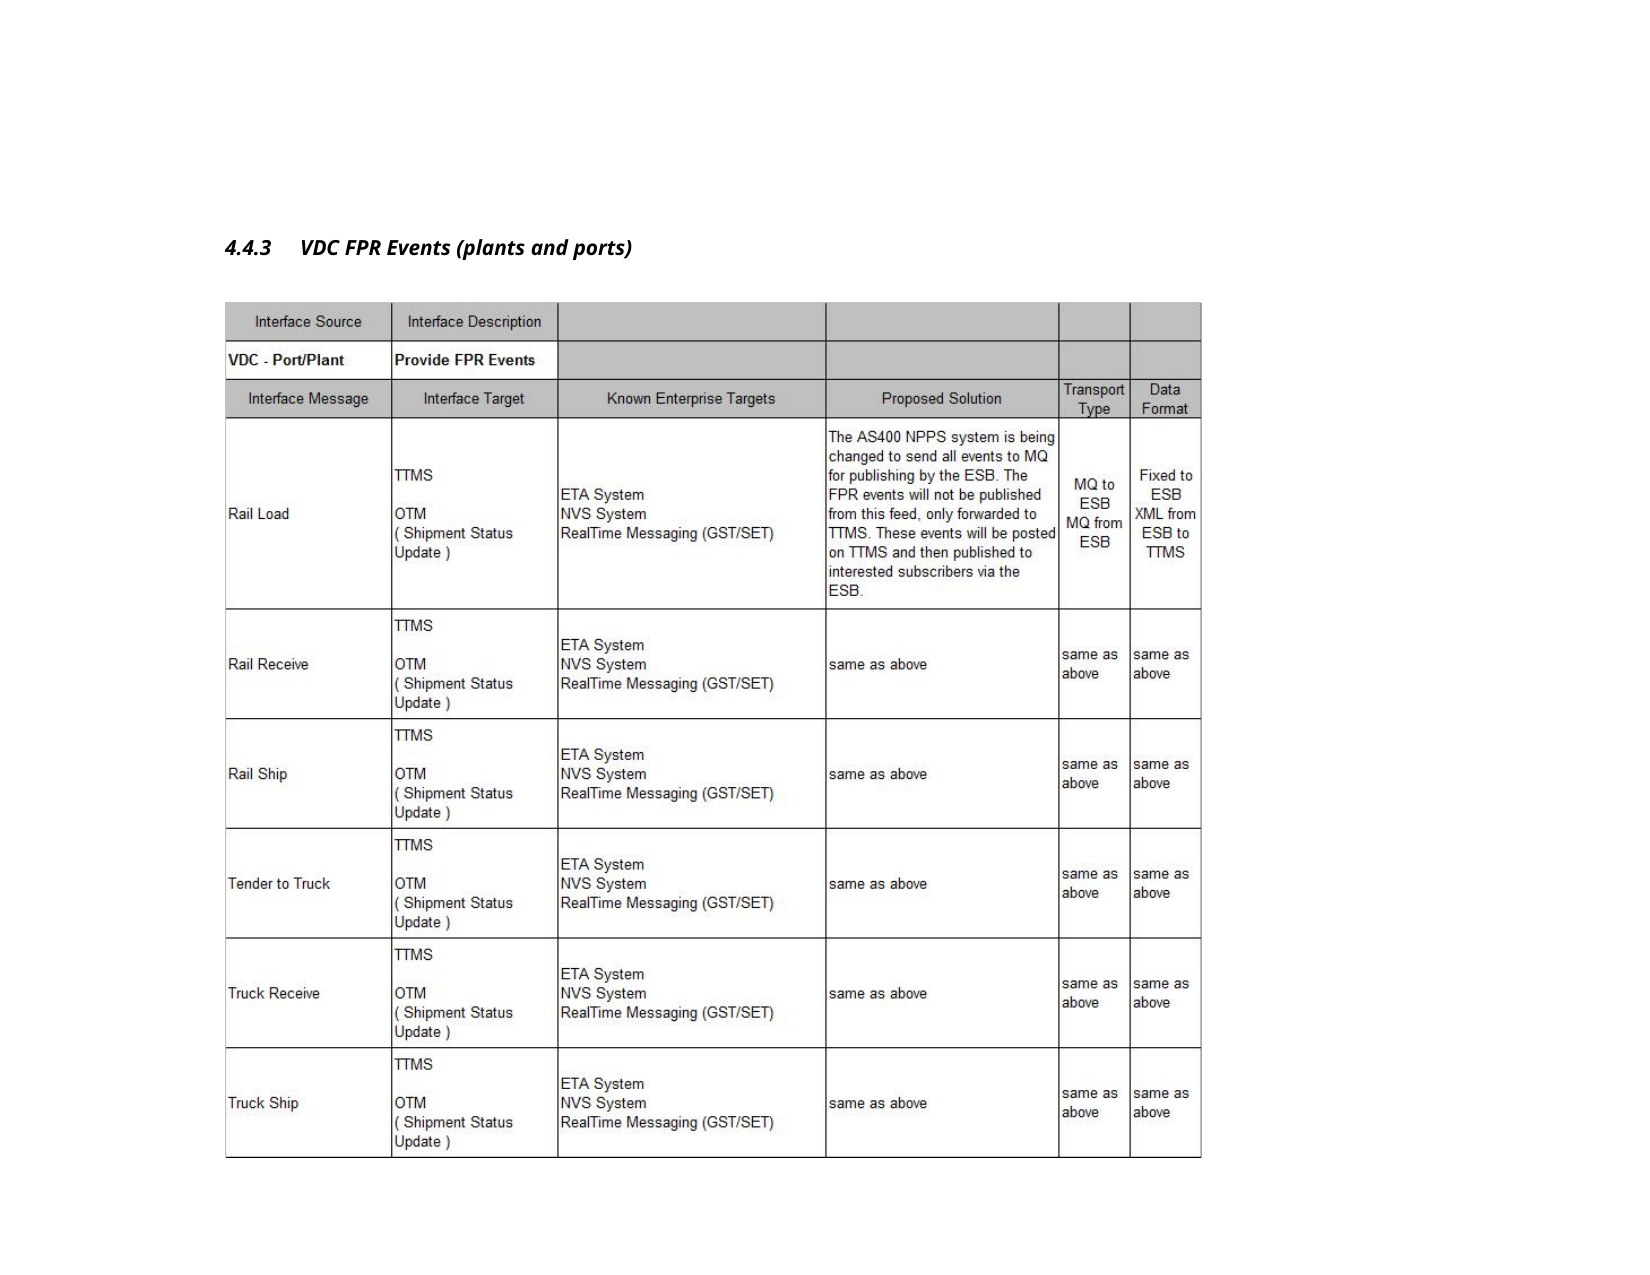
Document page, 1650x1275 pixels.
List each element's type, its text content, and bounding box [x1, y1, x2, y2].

picture [225, 302, 1202, 1158]
subtitle VDC FPR Events (plants and ports) [225, 233, 1500, 261]
